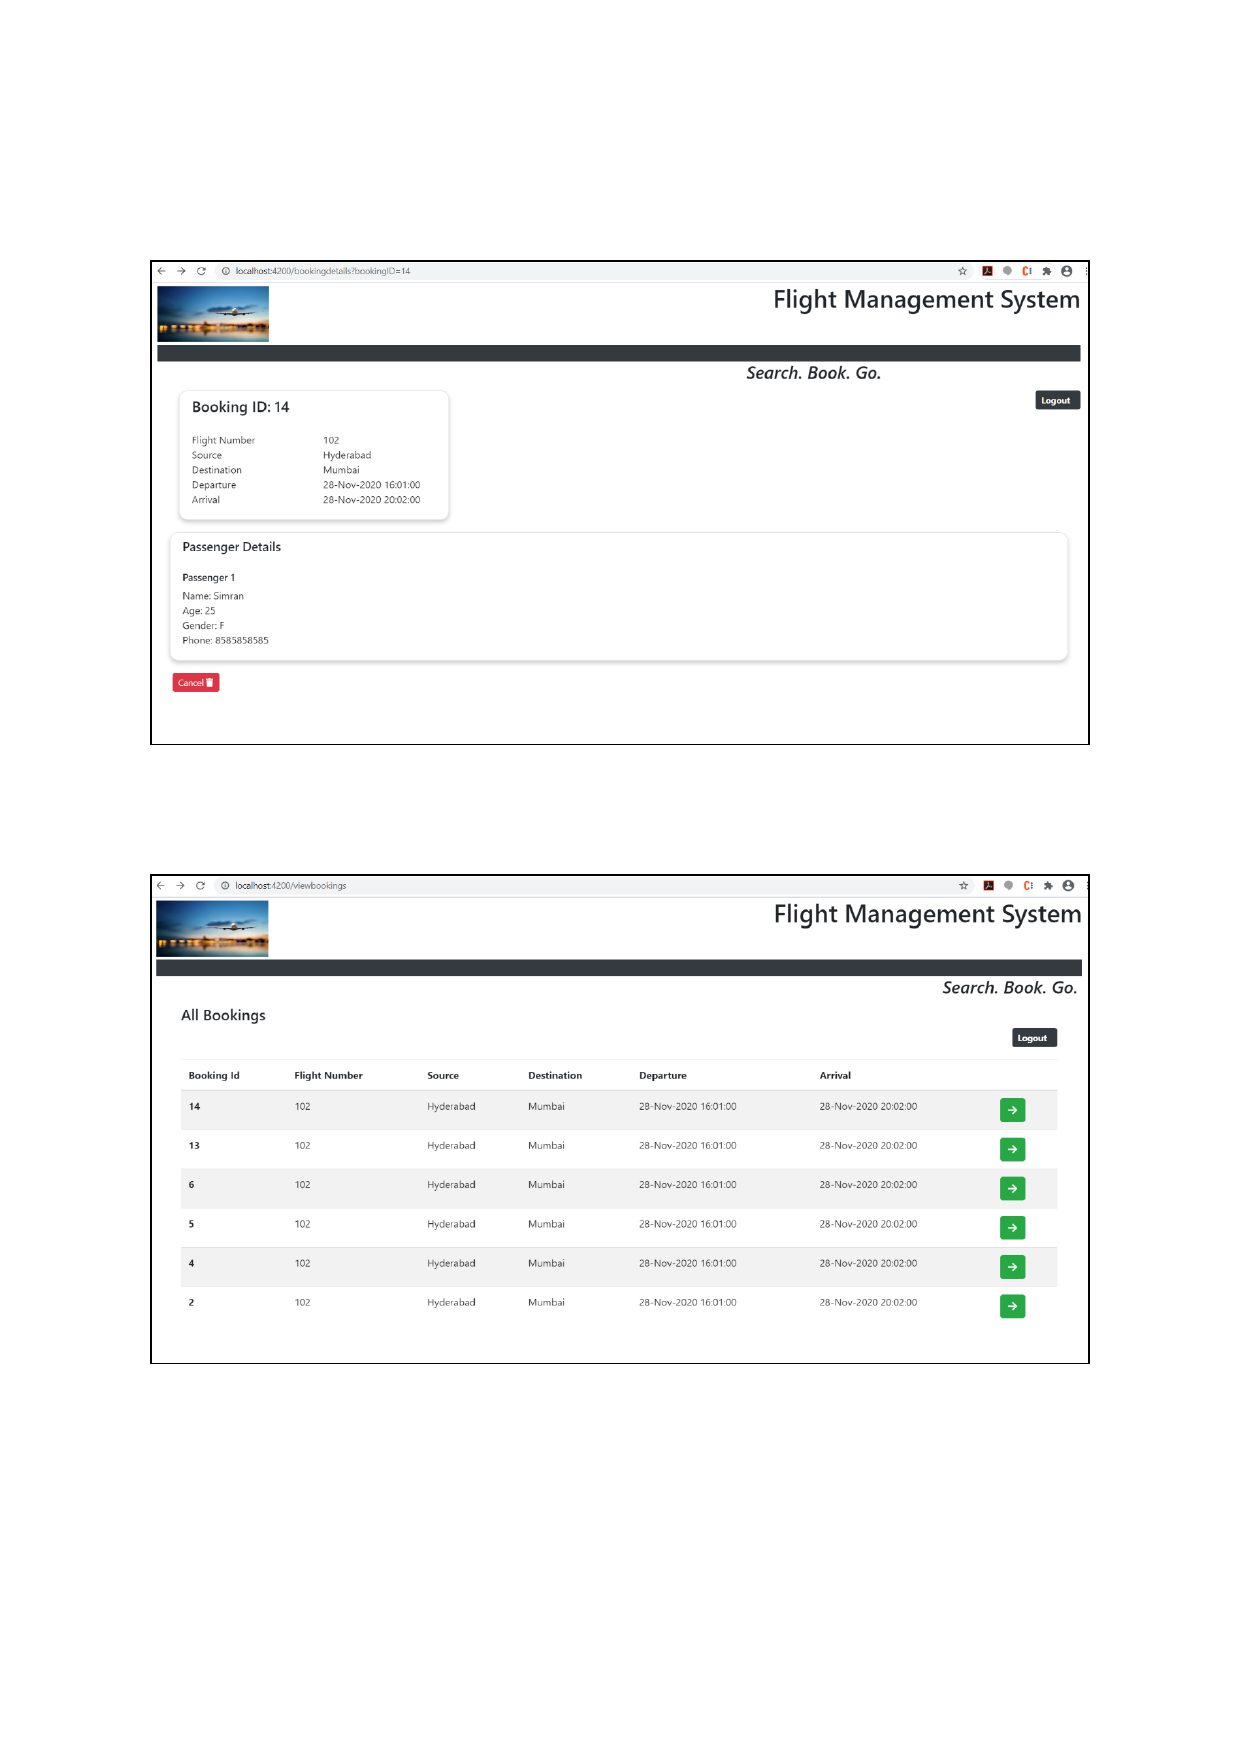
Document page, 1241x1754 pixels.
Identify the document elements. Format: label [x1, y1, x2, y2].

picture [152, 262, 1088, 744]
picture [152, 876, 1088, 1363]
